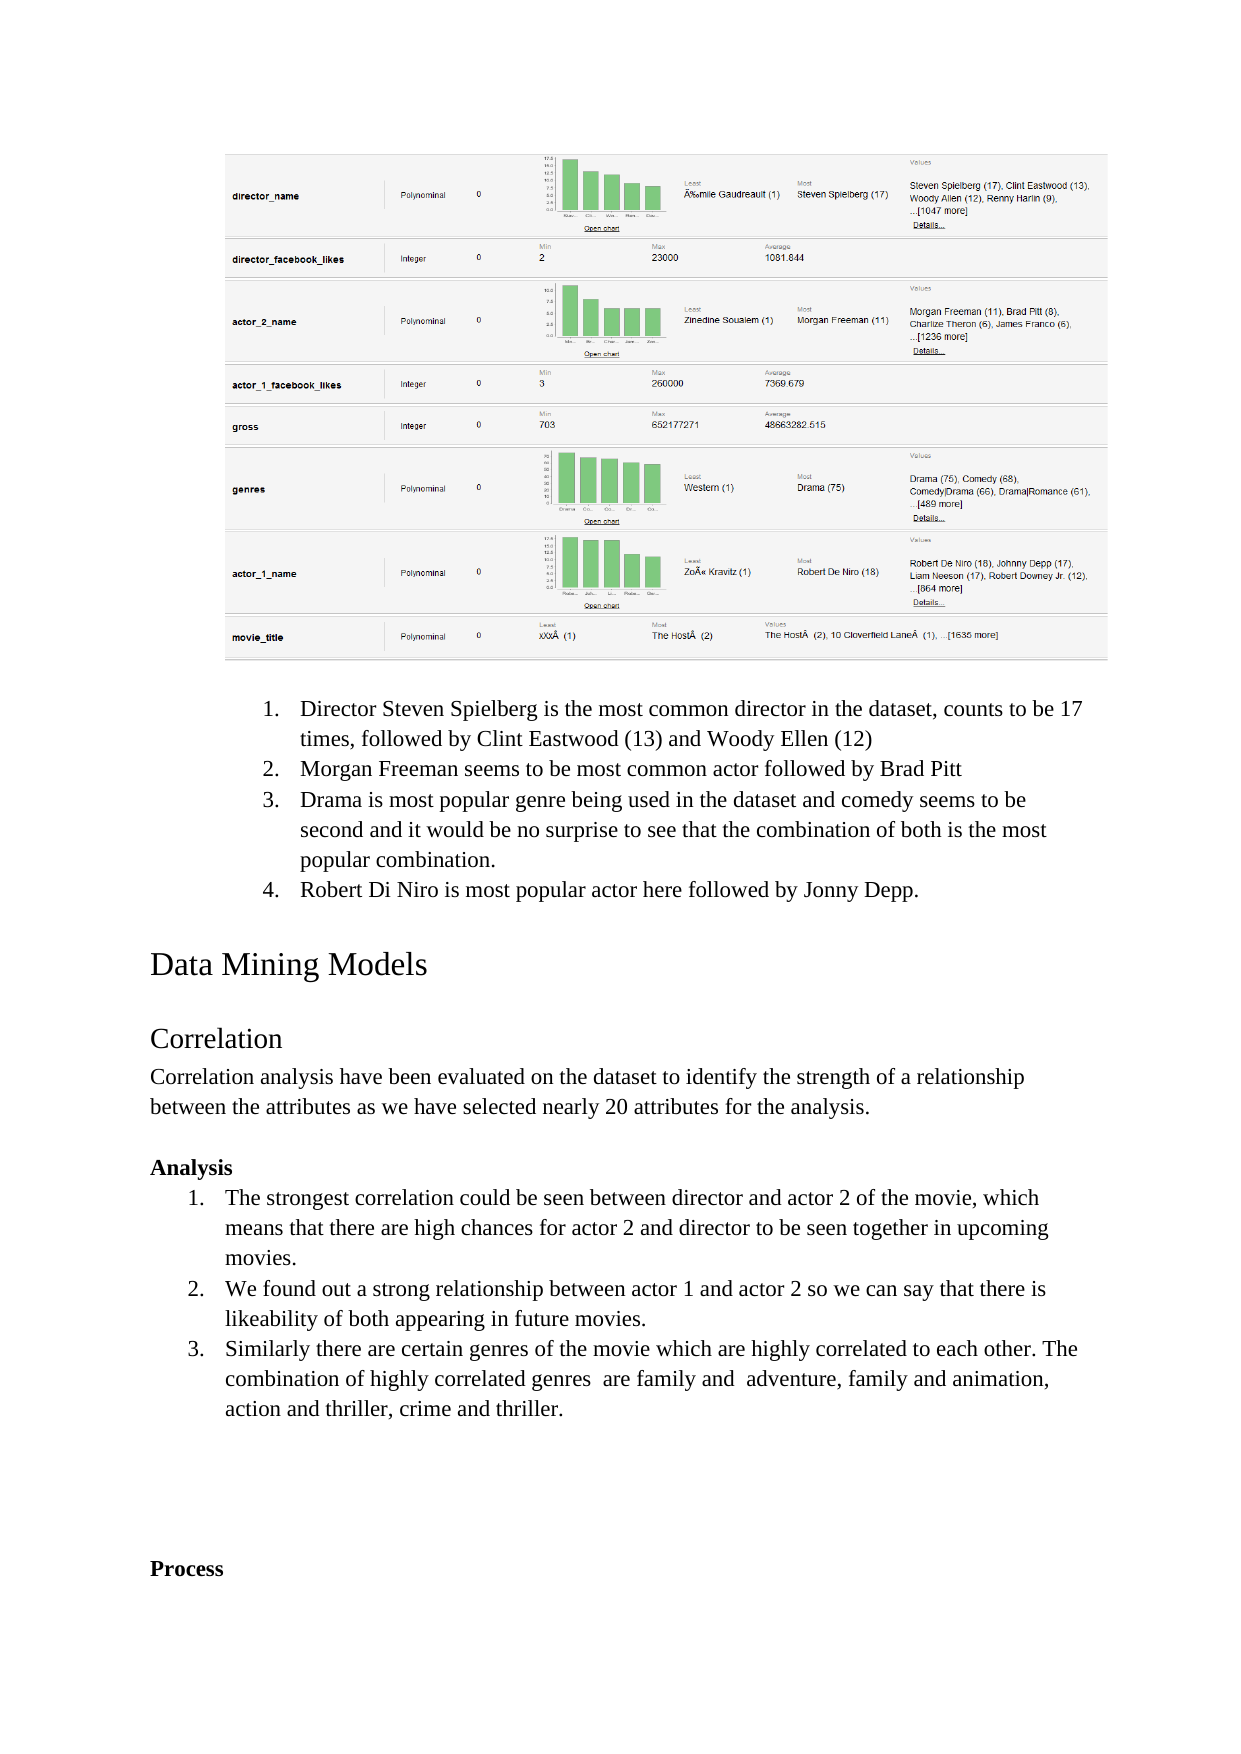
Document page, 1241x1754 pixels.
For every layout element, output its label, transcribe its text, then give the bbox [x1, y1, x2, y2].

text Correlation analysis have been evaluated on the dataset to identify the strength of a relationship between the attributes as we have selected nearly 20 attributes for the analysis. [150, 1063, 1090, 1120]
list Morgan Freeman seems to be most common actor followed by Brad Pitt [262, 755, 1090, 782]
picture [225, 150, 1108, 661]
subtitle Data Mining Models [150, 944, 1090, 982]
list We found out a strong relationship between actor 1 and actor 2 so we can say that there is likeability of both appearing in future movies. [187, 1275, 1090, 1331]
text Process [150, 1555, 1090, 1581]
list Drama is most popular genre being used in the dataset and comedy seems to be second and it would be no surprise to see that the combination of both is the most popular combination. [262, 786, 1090, 872]
subtitle Correlation [150, 1021, 1090, 1055]
list Director Steven Spielberg is the most common director in the dataset, counts to be 17 times, followed by Clint Eastwood (13) and Woody Ellen (12) [262, 695, 1090, 752]
text Analysis [150, 1154, 1090, 1180]
list The strongest correlation could be seen between director and actor 2 of the movie, which means that there are high chances for actor 2 and director to be seen together in upcoming movies. [187, 1184, 1090, 1271]
list Similarly there are certain genres of the movie which are highly correlated to each other. The combination of highly correlated genres are family and adventure, family and animation, action and thriller, crime and thriller. [187, 1335, 1090, 1422]
list Robert Di Niro is most popular actor here followed by Jonny Depp. [262, 876, 1090, 903]
